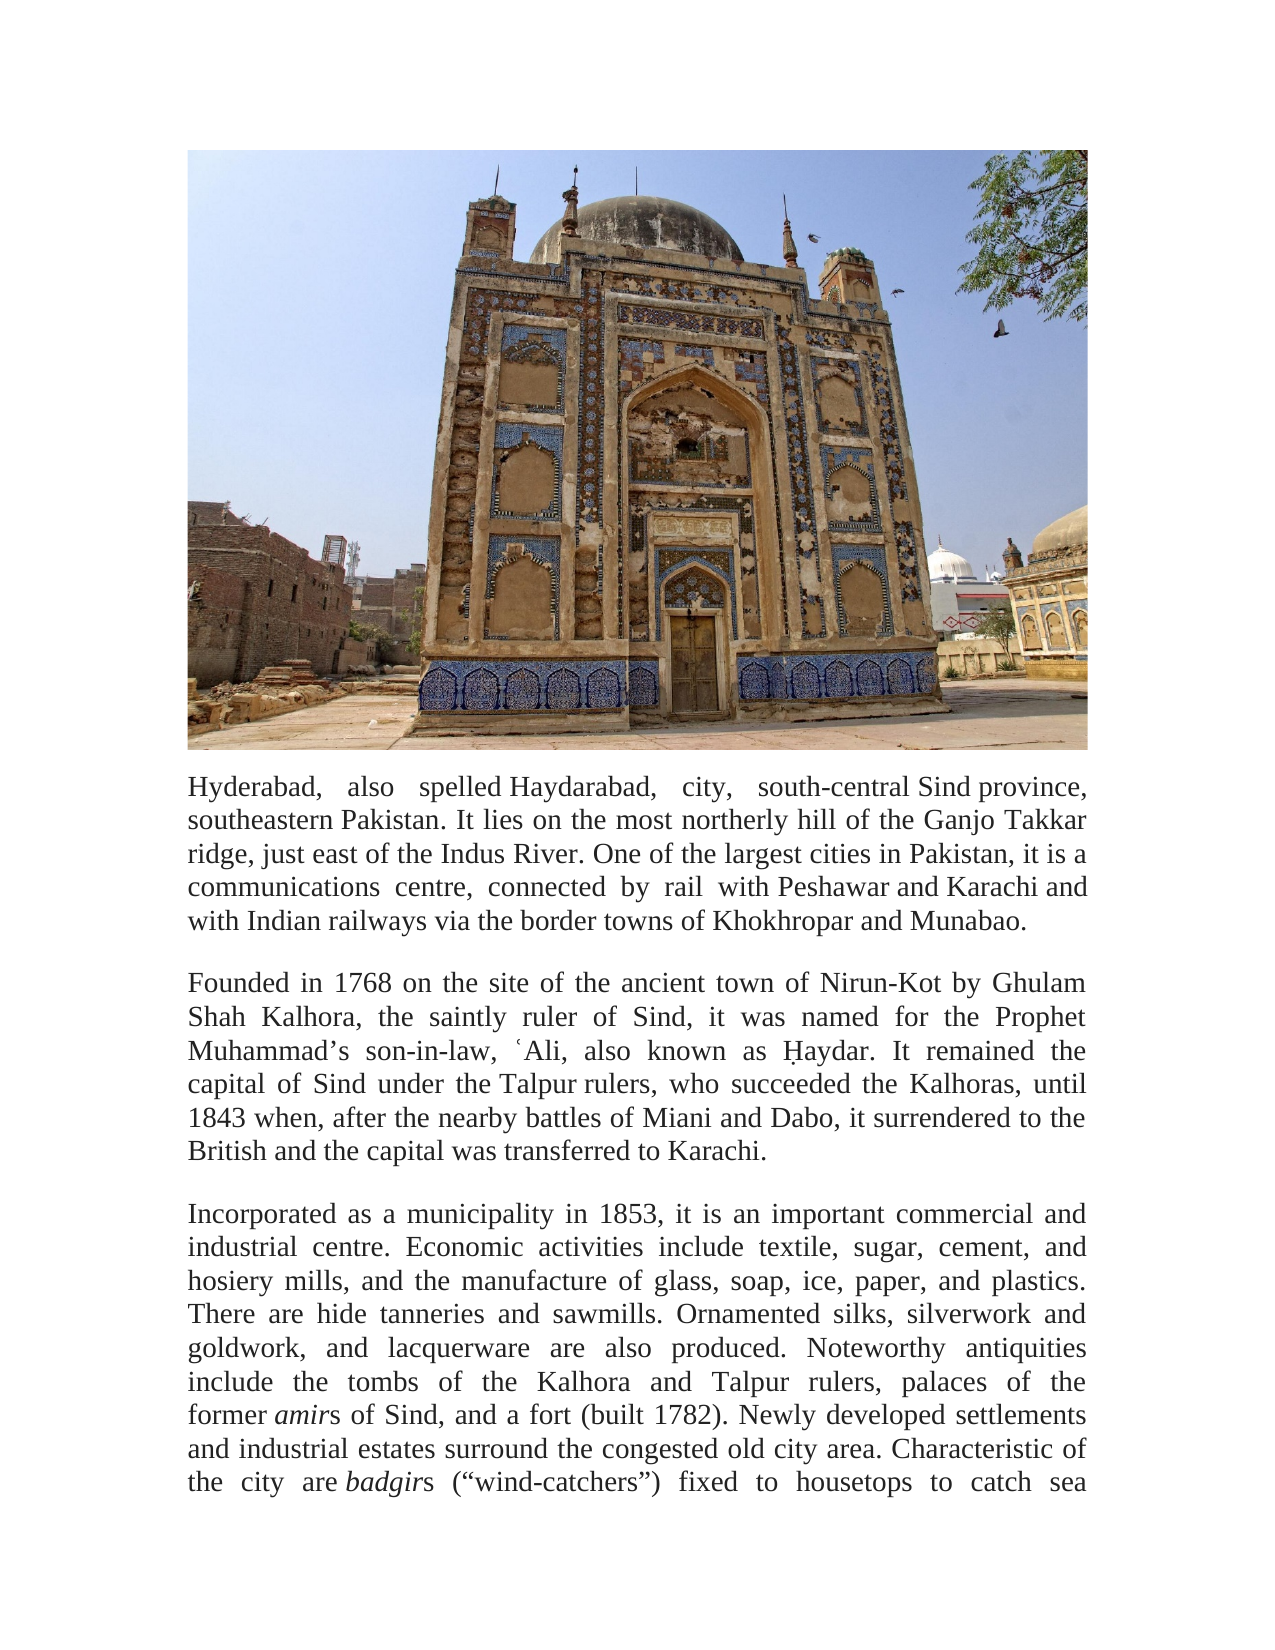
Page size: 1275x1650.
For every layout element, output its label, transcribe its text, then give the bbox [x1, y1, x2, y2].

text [187, 1196, 1087, 1498]
text Hyderabad, also spelled Haydarabad, city, south-central Sind province, southeastern Pakistan. It lies on the most northerly hill of the Ganjo Takkar ridge, just east of the Indus River. One of the largest cities in Pakistan, it is a communications centre, connected by rail with Peshawar and Karachi and with Indian railways via the border towns of Khokhropar and Munabao. [187, 769, 1087, 936]
text Founded in 1768 on the site of the ancient town of Nirun-Kot by Ghulam Shah Kalhora, the saintly ruler of Sind, it was named for the Prophet Muhammad’s son-in-law, ʿAli, also known as Ḥaydar. It remained the capital of Sind under the Talpur rulers, who succeeded the Kalhoras, until 1843 when, after the nearby battles of Miani and Dabo, it surrendered to the British and the capital was transferred to Karachi. [187, 966, 1087, 1167]
picture [187, 150, 1088, 750]
